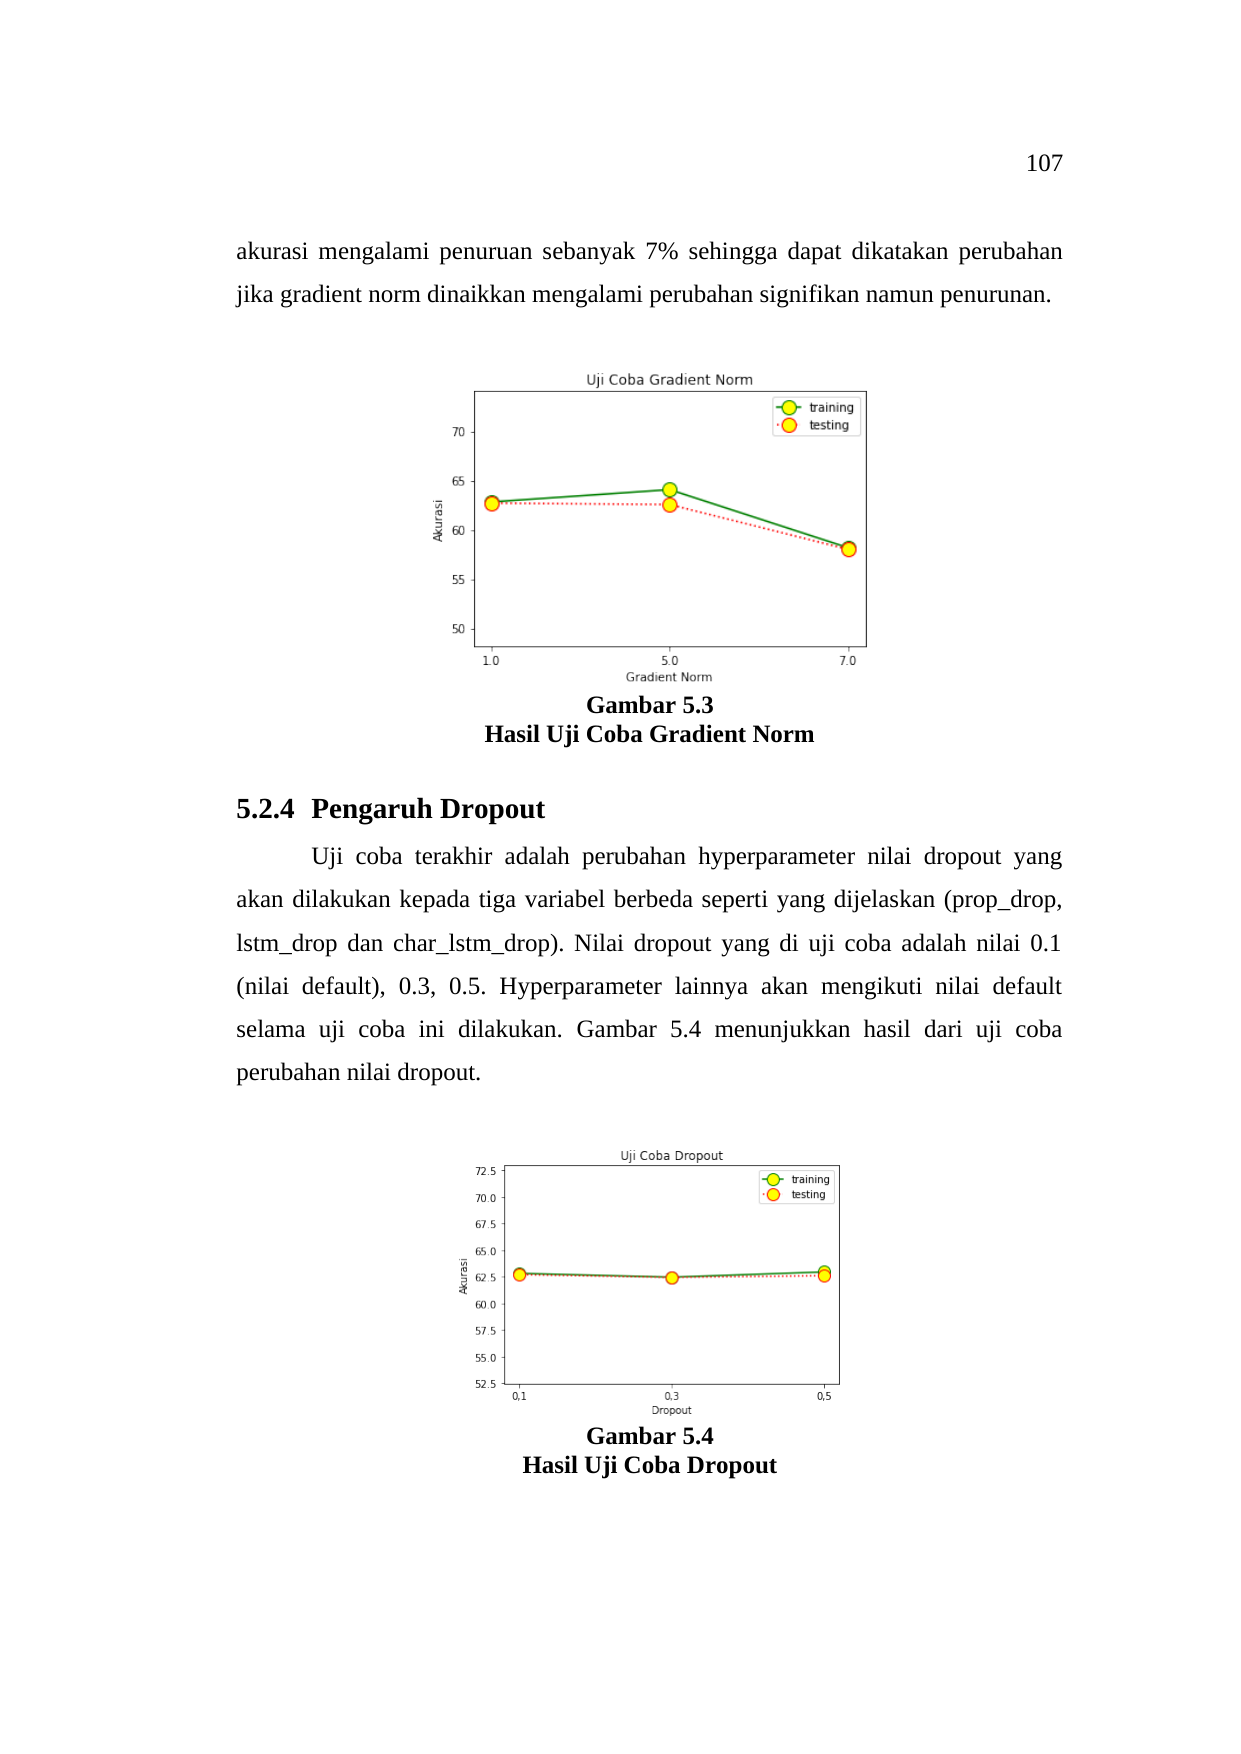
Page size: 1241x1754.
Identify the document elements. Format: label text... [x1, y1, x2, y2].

text Gambar 5.4 Hasil Uji Coba Dropout [236, 1421, 1063, 1479]
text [236, 236, 1063, 308]
text Gambar 5.3 Hasil Uji Coba Gradient Norm [236, 690, 1063, 748]
picture [426, 365, 873, 691]
subtitle Pengaruh Dropout [236, 791, 1063, 824]
text Uji coba terakhir adalah perubahan hyperparameter nilai dropout yang akan dilakukan kepada tiga variabel berbeda seperti yang dijelaskan (prop_drop, lstm_drop dan char_lstm_drop). Nilai dropout yang di uji coba adalah nilai 0.1 (nilai default), 0.3, 0.5. Hyperparameter lainnya akan mengikuti nilai default selama uji coba ini dilakukan. Gambar 5.4 menunjukkan hasil dari uji coba perubahan nilai dropout. [236, 841, 1063, 1086]
picture [453, 1143, 846, 1422]
